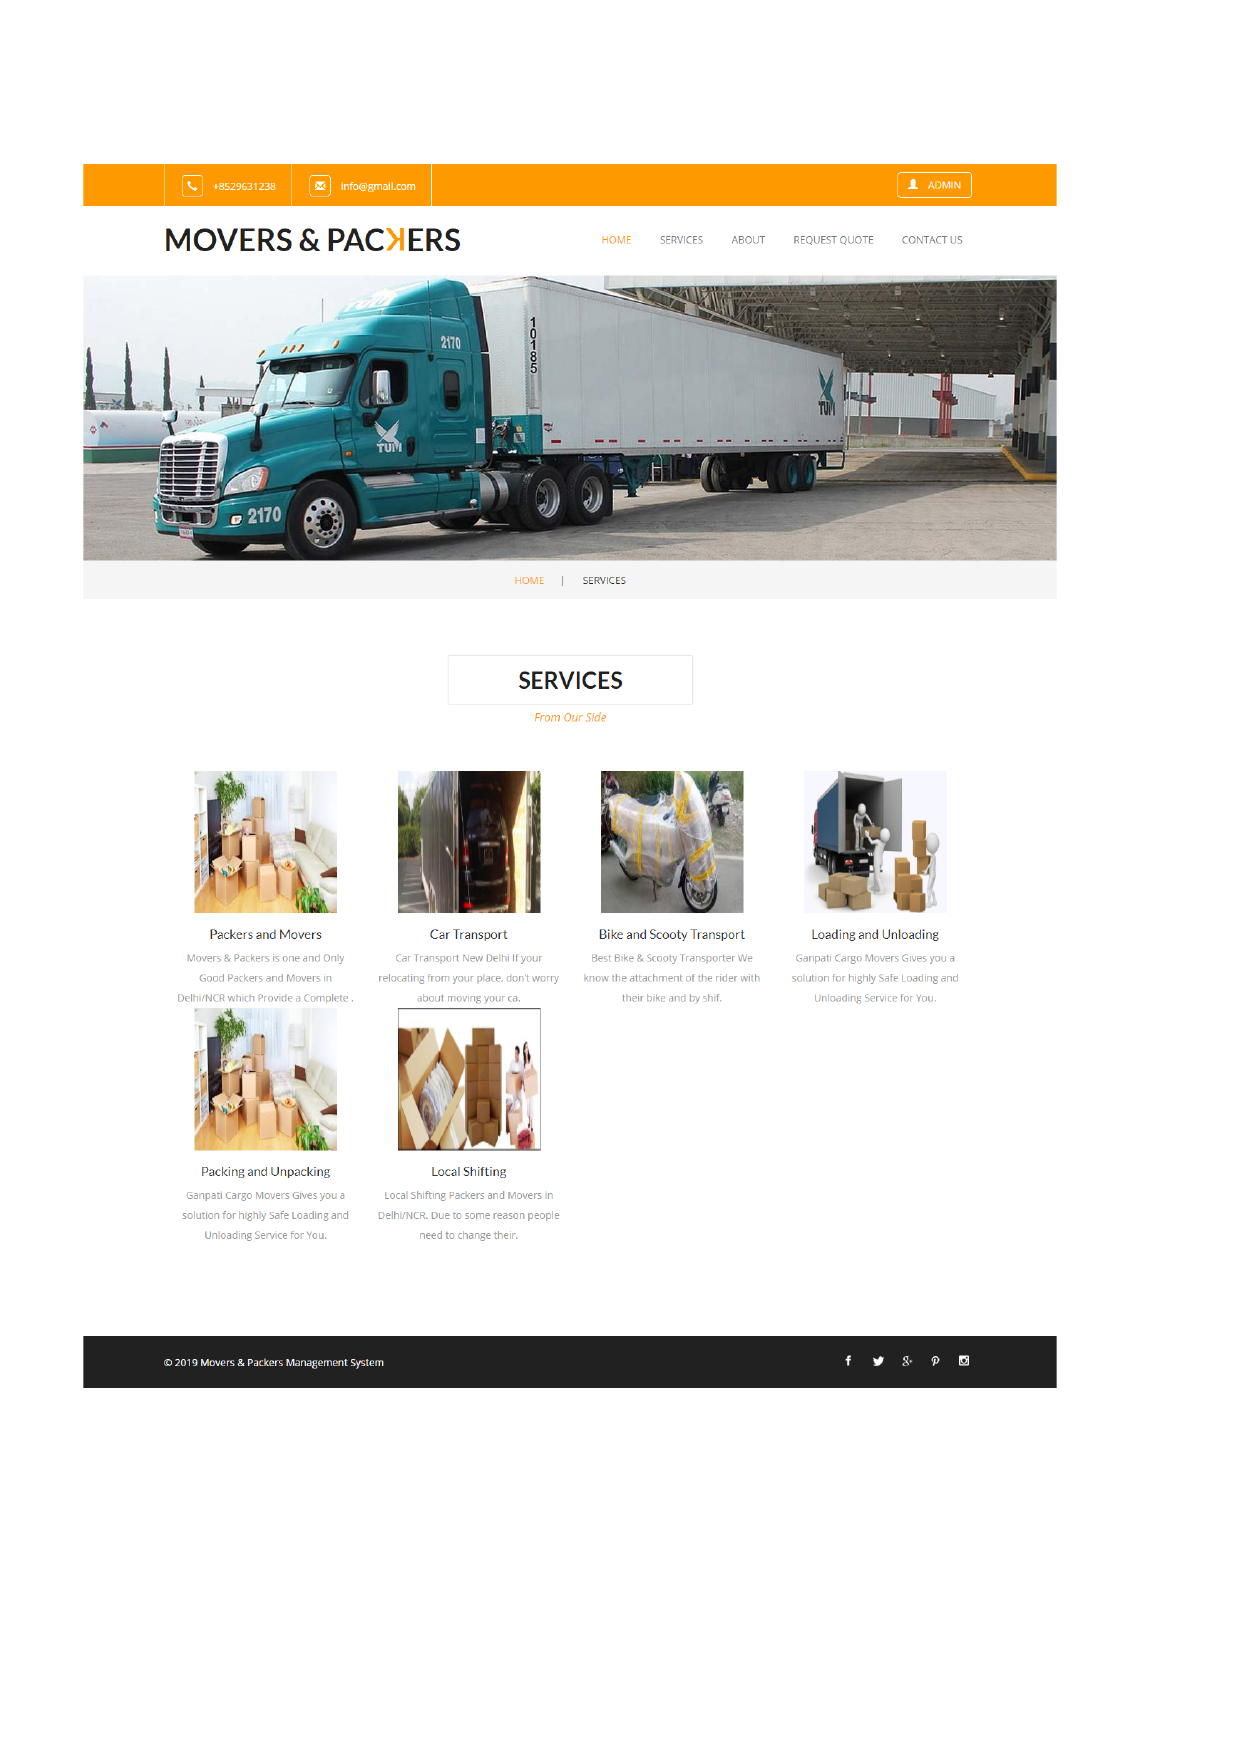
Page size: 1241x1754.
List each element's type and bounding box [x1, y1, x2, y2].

picture [83, 164, 1057, 1388]
